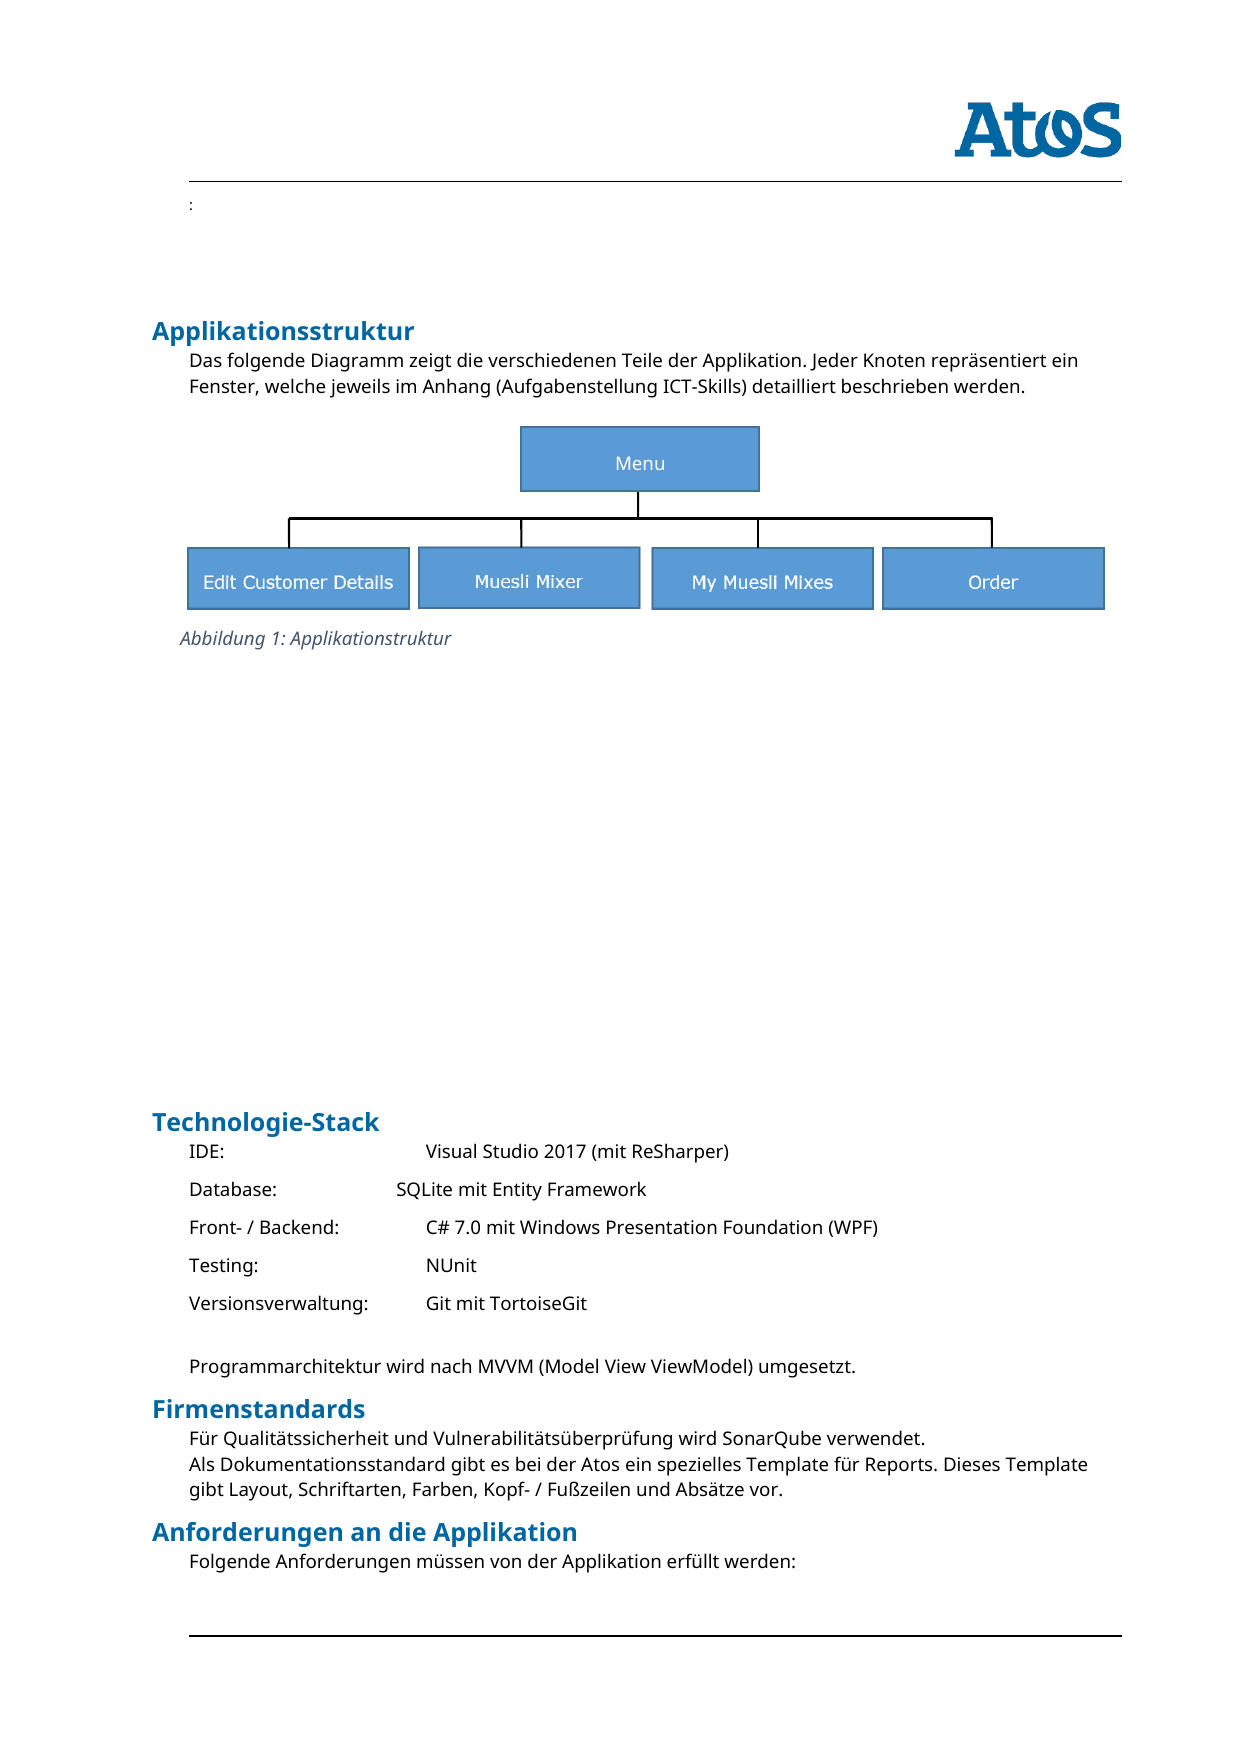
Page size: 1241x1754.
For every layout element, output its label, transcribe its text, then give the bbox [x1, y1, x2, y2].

text Versionsverwaltung: Git mit TortoiseGit [189, 1291, 1122, 1316]
subtitle Anforderungen an die Applikation [152, 1515, 1122, 1549]
text Folgende Anforderungen müssen von der Applikation erfüllt werden: [189, 1549, 1122, 1574]
text Das folgende Diagramm zeigt die verschiedenen Teile der Applikation. Jeder Knoten repräsentiert ein Fenster, welche jeweils im Anhang (Aufgabenstellung ICT-Skills) detailliert beschrieben werden. [189, 348, 1122, 399]
text Testing: NUnit [189, 1253, 1122, 1278]
text Database: SQLite mit Entity Framework [189, 1177, 1122, 1202]
text Für Qualitätssicherheit und Vulnerabilitätsüberprüfung wird SonarQube verwendet. [189, 1426, 1122, 1451]
text IDE: Visual Studio 2017 (mit ReSharper) [189, 1138, 1122, 1164]
subtitle Firmenstandards [152, 1392, 1122, 1426]
picture [180, 535, 1110, 614]
subtitle Technologie-Stack [152, 611, 1122, 1138]
text Als Dokumentationsstandard gibt es bei der Atos ein spezielles Template für Reports. Dieses Template gibt Layout, Schriftarten, Farben, Kopf- / Fußzeilen und Absätze vor. [189, 1451, 1122, 1502]
text Programmarchitektur wird nach MVVM (Model View ViewModel) umgesetzt. [189, 1354, 1122, 1379]
text Front- / Backend: C# 7.0 mit Windows Presentation Foundation (WPF) [189, 1214, 1122, 1240]
subtitle Applikationsstruktur [152, 314, 1122, 348]
picture [952, 100, 1121, 157]
